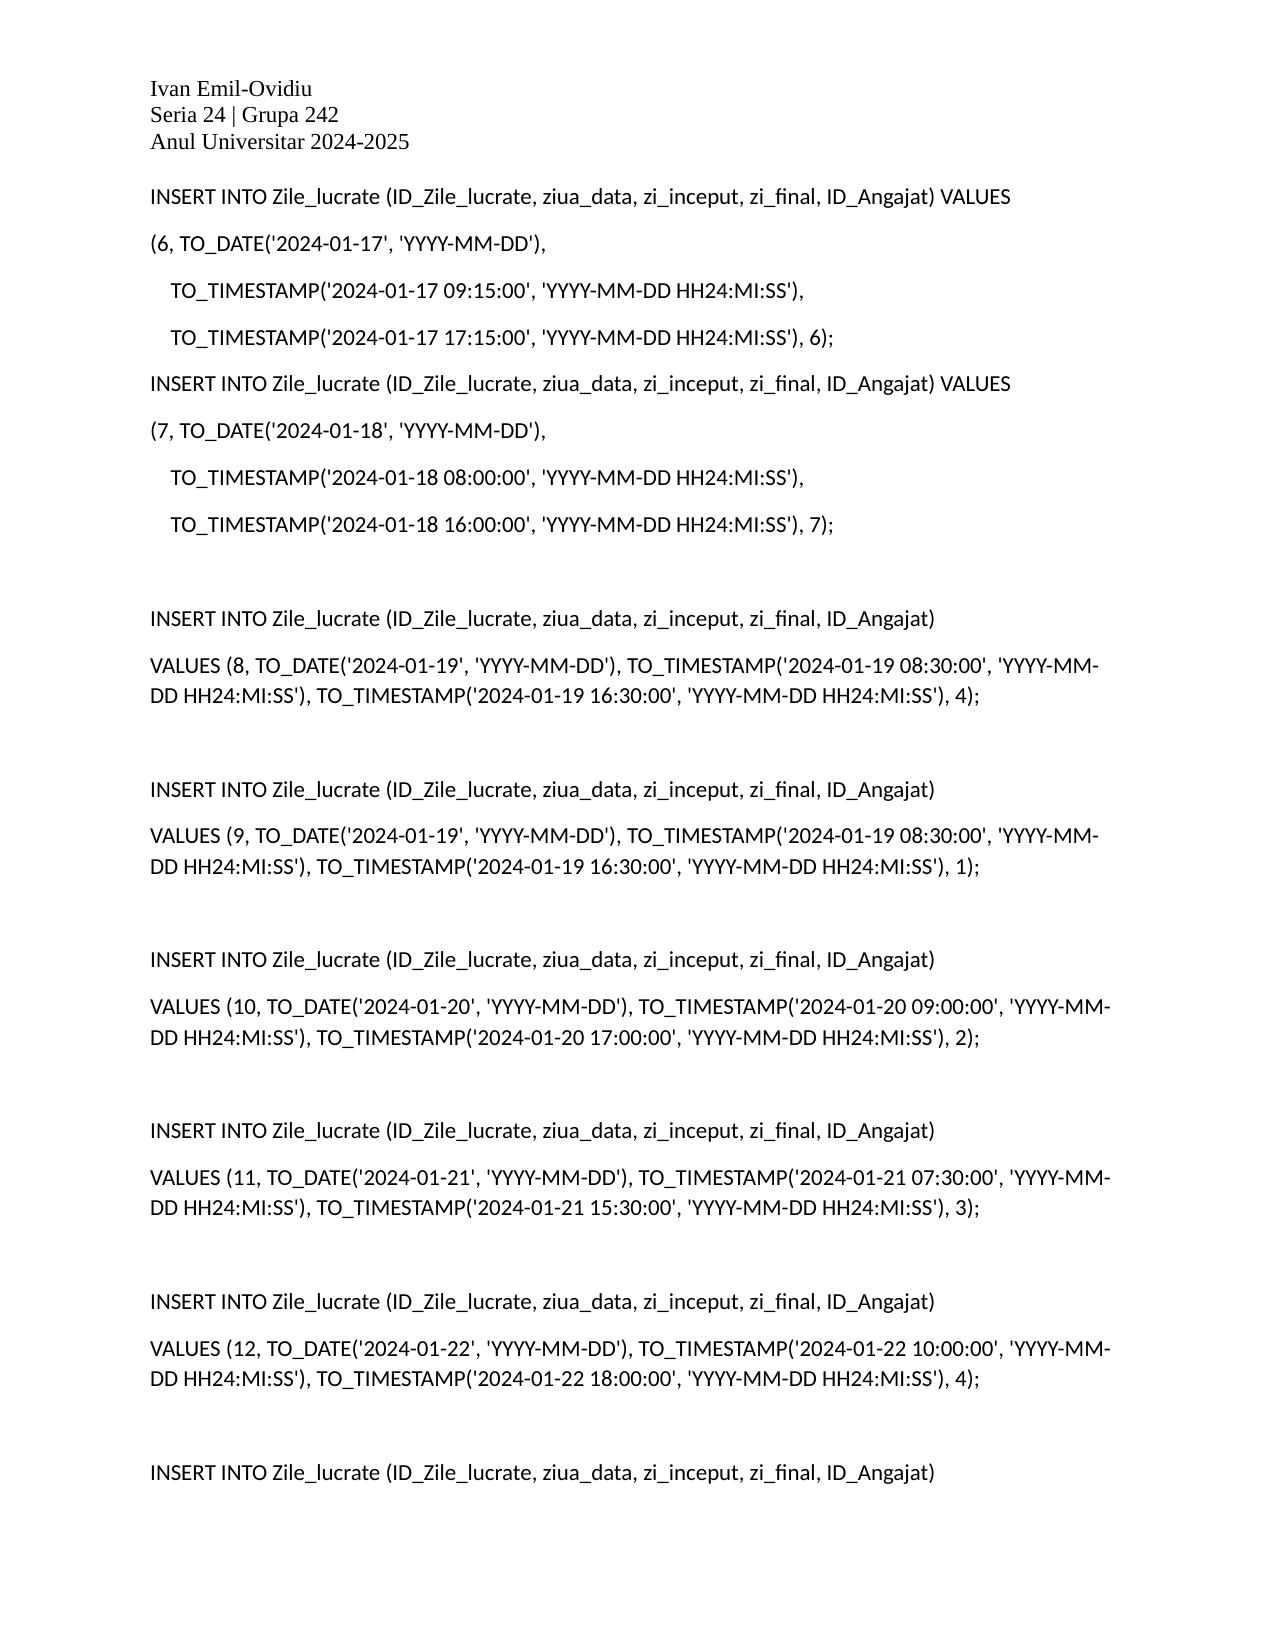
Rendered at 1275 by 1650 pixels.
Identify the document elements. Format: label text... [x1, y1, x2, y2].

text INSERT INTO Zile_lucrate (ID_Zile_lucrate, ziua_data, zi_inceput, zi_final, ID_Angajat) [150, 1116, 1125, 1144]
text INSERT INTO Zile_lucrate (ID_Zile_lucrate, ziua_data, zi_inceput, zi_final, ID_Angajat) [150, 604, 1125, 632]
text VALUES (9, TO_DATE('2024-01-19', 'YYYY-MM-DD'), TO_TIMESTAMP('2024-01-19 08:30:00', 'YYYY-MM-DD HH24:MI:SS'), TO_TIMESTAMP('2024-01-19 16:30:00', 'YYYY-MM-DD HH24:MI:SS'), 1); [150, 822, 1125, 880]
text TO_TIMESTAMP('2024-01-18 08:00:00', 'YYYY-MM-DD HH24:MI:SS'), [150, 463, 1125, 491]
text TO_TIMESTAMP('2024-01-17 17:15:00', 'YYYY-MM-DD HH24:MI:SS'), 6); [150, 323, 1125, 351]
text VALUES (8, TO_DATE('2024-01-19', 'YYYY-MM-DD'), TO_TIMESTAMP('2024-01-19 08:30:00', 'YYYY-MM-DD HH24:MI:SS'), TO_TIMESTAMP('2024-01-19 16:30:00', 'YYYY-MM-DD HH24:MI:SS'), 4); [150, 651, 1125, 709]
text INSERT INTO Zile_lucrate (ID_Zile_lucrate, ziua_data, zi_inceput, zi_final, ID_Angajat) VALUES [150, 369, 1125, 398]
text TO_TIMESTAMP('2024-01-17 09:15:00', 'YYYY-MM-DD HH24:MI:SS'), [150, 276, 1125, 304]
text VALUES (11, TO_DATE('2024-01-21', 'YYYY-MM-DD'), TO_TIMESTAMP('2024-01-21 07:30:00', 'YYYY-MM-DD HH24:MI:SS'), TO_TIMESTAMP('2024-01-21 15:30:00', 'YYYY-MM-DD HH24:MI:SS'), 3); [150, 1163, 1125, 1222]
text VALUES (12, TO_DATE('2024-01-22', 'YYYY-MM-DD'), TO_TIMESTAMP('2024-01-22 10:00:00', 'YYYY-MM-DD HH24:MI:SS'), TO_TIMESTAMP('2024-01-22 18:00:00', 'YYYY-MM-DD HH24:MI:SS'), 4); [150, 1334, 1125, 1392]
text INSERT INTO Zile_lucrate (ID_Zile_lucrate, ziua_data, zi_inceput, zi_final, ID_Angajat) [150, 946, 1125, 974]
text INSERT INTO Zile_lucrate (ID_Zile_lucrate, ziua_data, zi_inceput, zi_final, ID_Angajat) [150, 775, 1125, 803]
text INSERT INTO Zile_lucrate (ID_Zile_lucrate, ziua_data, zi_inceput, zi_final, ID_Angajat) VALUES [150, 182, 1125, 210]
text TO_TIMESTAMP('2024-01-18 16:00:00', 'YYYY-MM-DD HH24:MI:SS'), 7); [150, 510, 1125, 538]
text VALUES (10, TO_DATE('2024-01-20', 'YYYY-MM-DD'), TO_TIMESTAMP('2024-01-20 09:00:00', 'YYYY-MM-DD HH24:MI:SS'), TO_TIMESTAMP('2024-01-20 17:00:00', 'YYYY-MM-DD HH24:MI:SS'), 2); [150, 992, 1125, 1051]
text (7, TO_DATE('2024-01-18', 'YYYY-MM-DD'), [150, 416, 1125, 444]
text INSERT INTO Zile_lucrate (ID_Zile_lucrate, ziua_data, zi_inceput, zi_final, ID_Angajat) [150, 1287, 1125, 1315]
text (6, TO_DATE('2024-01-17', 'YYYY-MM-DD'), [150, 229, 1125, 257]
text INSERT INTO Zile_lucrate (ID_Zile_lucrate, ziua_data, zi_inceput, zi_final, ID_Angajat) [150, 1458, 1125, 1486]
